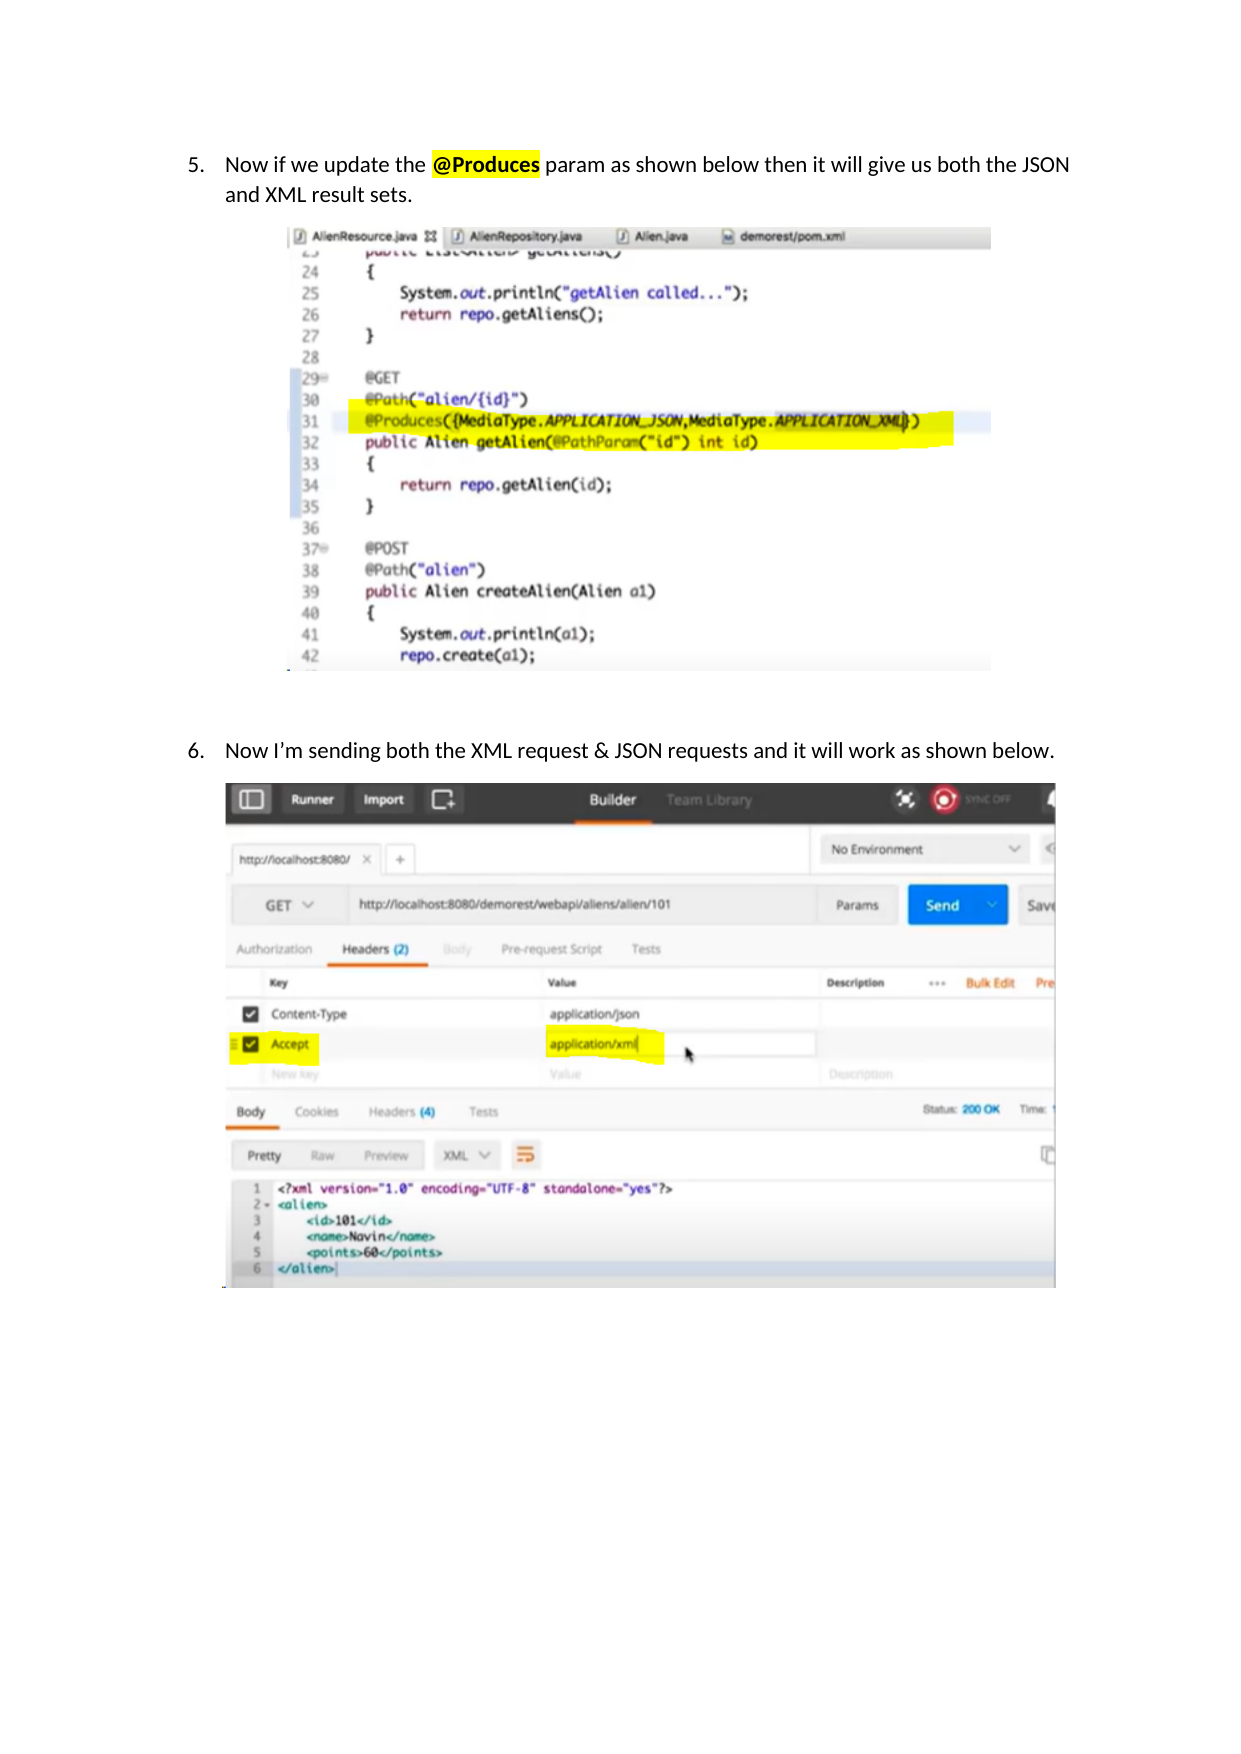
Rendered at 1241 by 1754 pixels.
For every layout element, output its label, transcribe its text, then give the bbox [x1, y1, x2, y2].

picture [222, 783, 1056, 1288]
picture [286, 227, 991, 671]
list Now I’m sending both the XML request & JSON requests and it will work as shown below. [187, 737, 1090, 764]
list Now if we update the @Produces param as shown below then it will give us both the JSON and XML result sets. [187, 150, 1090, 208]
